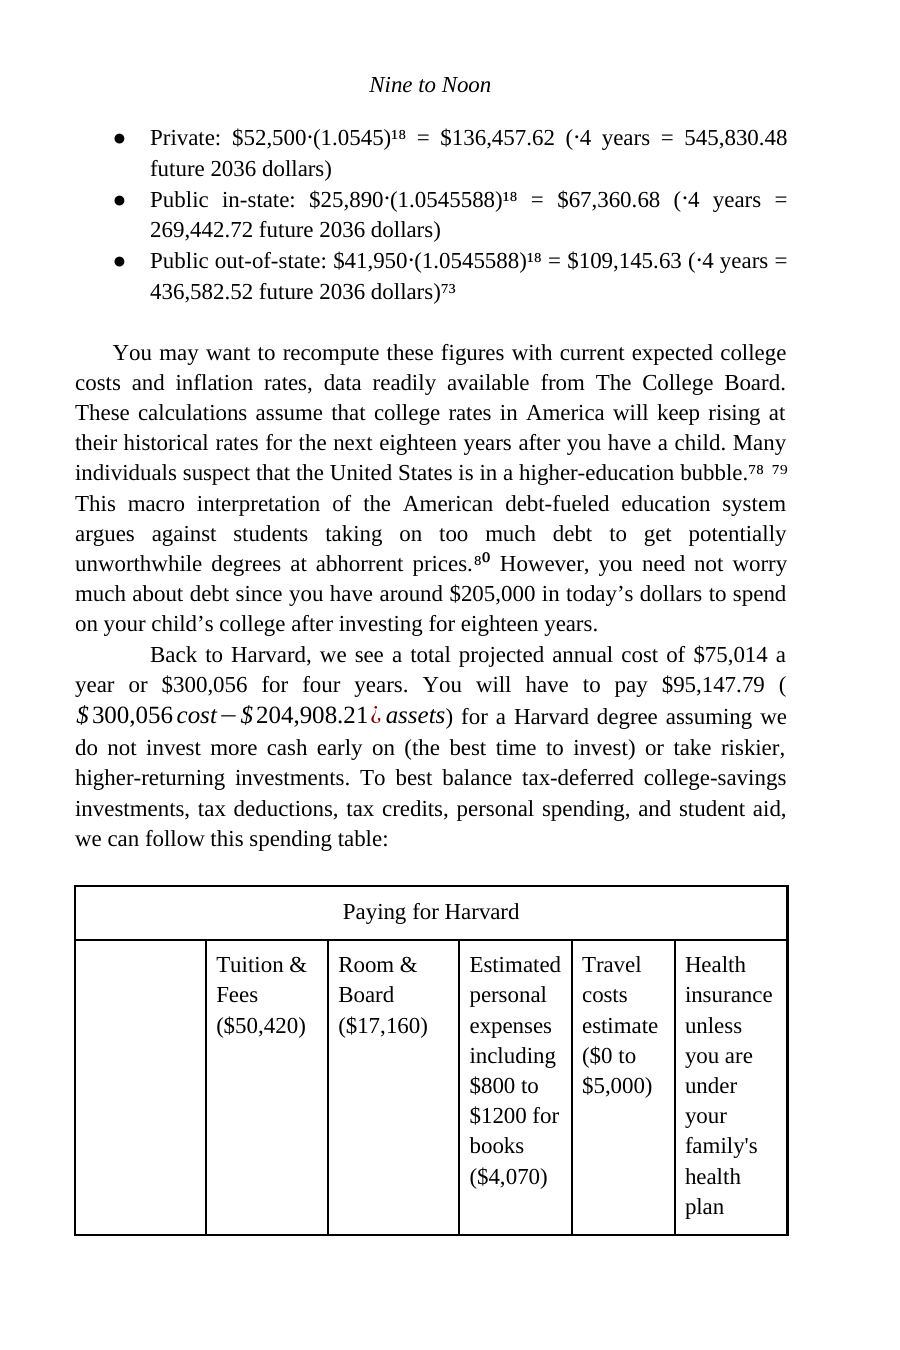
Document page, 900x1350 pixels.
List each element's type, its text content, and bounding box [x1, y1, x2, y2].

list Public out-of-state: $41,950(1.0545588)¹⁸ = $109,145.63 (4 years = 436,582.52 future 2036 dollars)⁷³ [112, 247, 787, 304]
table_cell Tuition & Fees ($50,420) [207, 941, 327, 1234]
text You may want to recompute these figures with current expected college costs and inflation rates, data readily available from The College Board. These calculations assume that college rates in America will keep rising at their historical rates for the next eighteen years after you have a child. Many individuals suspect that the United States is in a higher-education bubble.⁷⁸ ⁷⁹ This macro interpretation of the American debt-fueled education system argues against students taking on too much debt to get potentially unworthwhile degrees at abhorrent prices.⁸⁰ However, you need not worry much about debt since you have around $205,000 in today’s dollars to spend on your child’s college after investing for eighteen years. [75, 339, 787, 637]
table_cell Room & Board ($17,160) [329, 941, 458, 1234]
list Private: $52,500(1.0545)¹⁸ = $136,457.62 (4 years = 545,830.48 future 2036 dollars) [112, 123, 787, 181]
table_header Paying for Harvard [76, 887, 786, 939]
table_cell Estimated personal expenses including $800 to $1200 for books ($4,070) [460, 941, 571, 1234]
table_cell Health insurance unless you are under your family's health plan ($3,364) [676, 941, 786, 1234]
table_cell Travel costs estimate ($0 to $5,000) [573, 941, 674, 1234]
list Public in-state: $25,890(1.0545588)¹⁸ = $67,360.68 (4 years = 269,442.72 future 2036 dollars) [112, 185, 787, 243]
text Back to Harvard, we see a total projected annual cost of $75,014 a year or $300,056 for four years. You will have to pay $95,147.79 () for a Harvard degree assuming we do not invest more cash early on (the best time to invest) or take riskier, higher-returning investments. To best balance tax-deferred college-savings investments, tax deductions, tax credits, personal spending, and student aid, we can follow this spending table: [75, 641, 787, 851]
table_cell [76, 941, 205, 1234]
